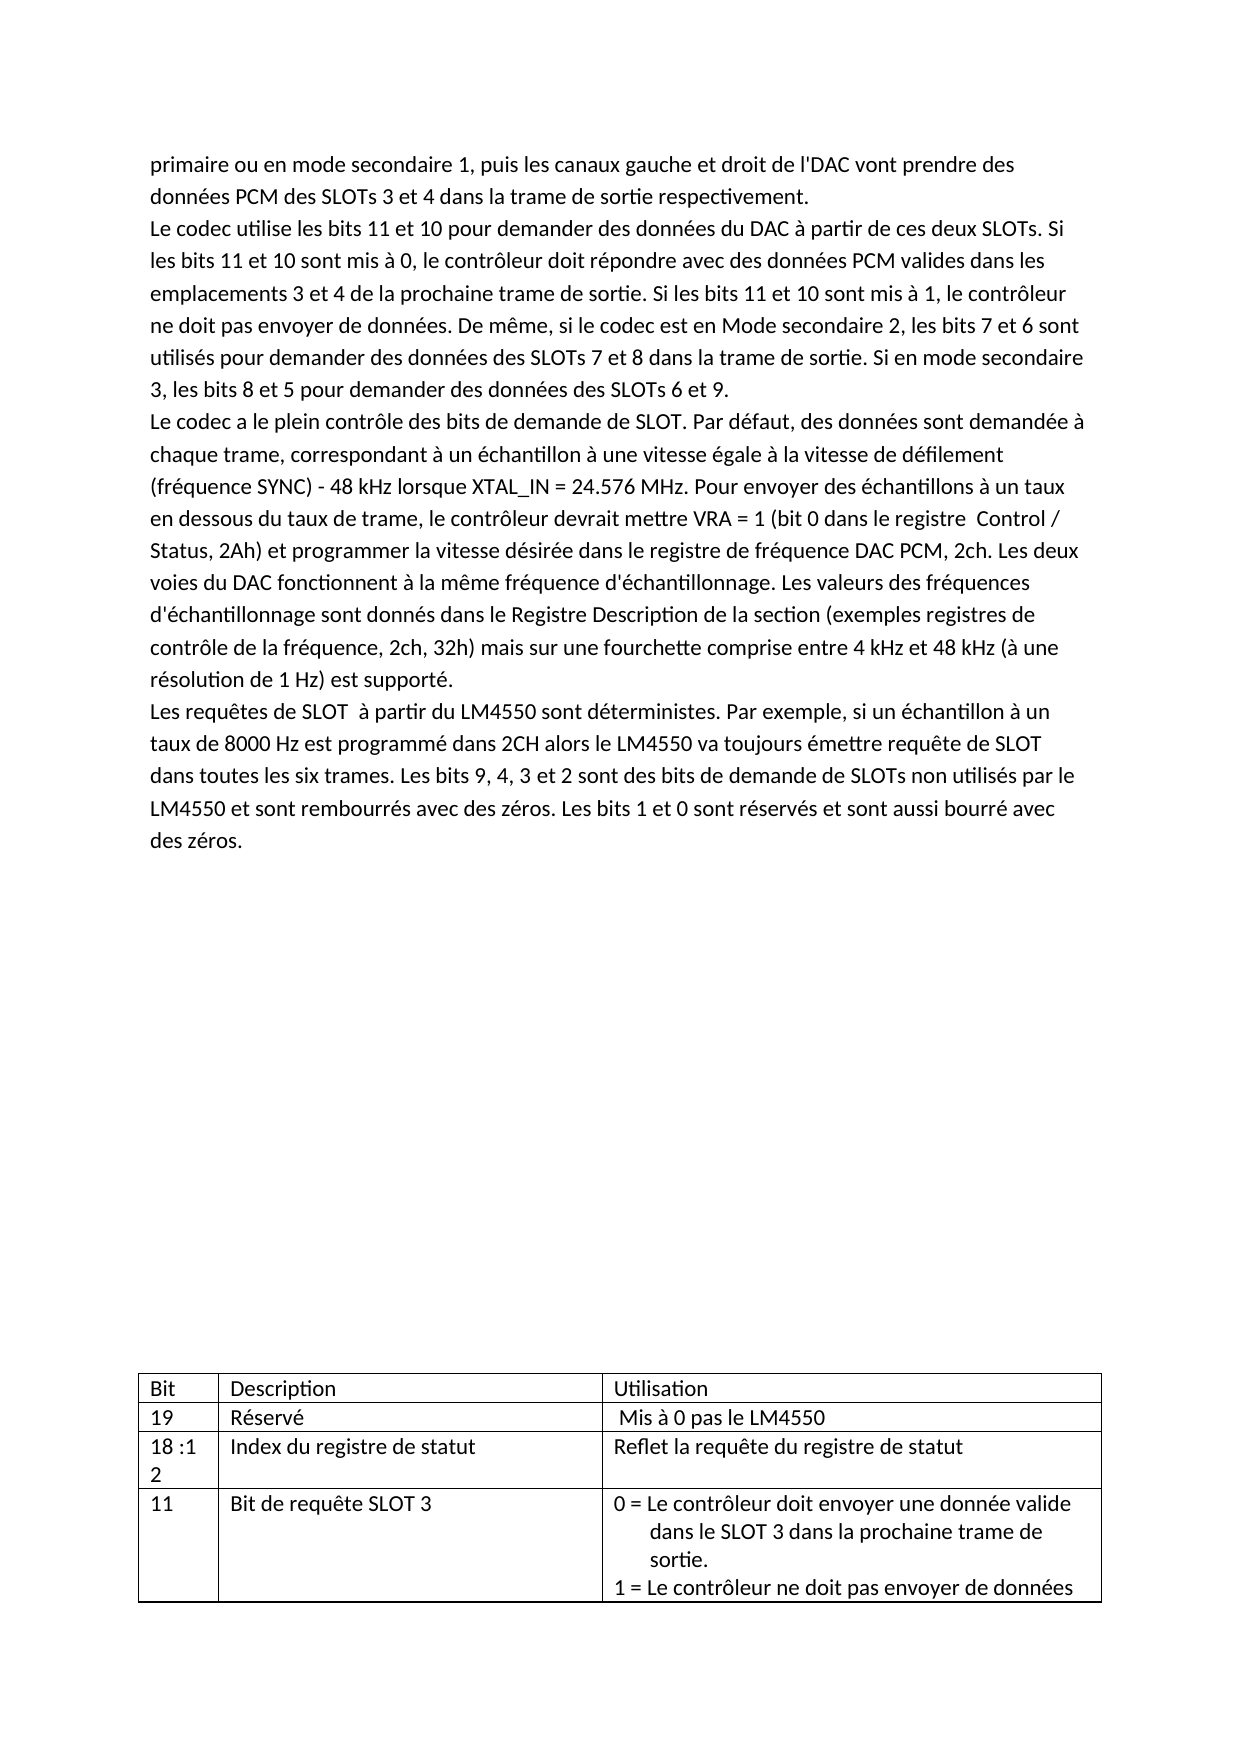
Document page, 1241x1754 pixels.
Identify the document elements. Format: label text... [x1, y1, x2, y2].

text Le codec a le plein contrôle des bits de demande de SLOT. Par défaut, des données sont demandée à chaque trame, correspondant à un échantillon à une vitesse égale à la vitesse de défilement (fréquence SYNC) - 48 kHz lorsque XTAL_IN = 24.576 MHz. Pour envoyer des échantillons à un taux en dessous du taux de trame, le contrôleur devrait mettre VRA = 1 (bit 0 dans le registre Control / Status, 2Ah) et programmer la vitesse désirée dans le registre de fréquence DAC PCM, 2ch. Les deux voies du DAC fonctionnent à la même fréquence d'échantillonnage. Les valeurs des fréquences d'échantillonnage sont donnés dans le Registre Description de la section (exemples registres de contrôle de la fréquence, 2ch, 32h) mais sur une fourchette comprise entre 4 kHz et 48 kHz (à une résolution de 1 Hz) est supporté. [150, 407, 1090, 693]
table_cell Reflet la requête du registre de statut [603, 1432, 1101, 1488]
table_cell Réservé [219, 1403, 602, 1431]
table_header Description [219, 1374, 602, 1402]
table_cell 11 [139, 1489, 218, 1601]
table_cell Mis à 0 pas le LM4550 [603, 1403, 1101, 1431]
table_cell 18 :12 [139, 1432, 218, 1488]
text Les requêtes de SLOT à partir du LM4550 sont déterministes. Par exemple, si un échantillon à un taux de 8000 Hz est programmé dans 2CH alors le LM4550 va toujours émettre requête de SLOT dans toutes les six trames. Les bits 9, 4, 3 ​​et 2 sont des bits de demande de SLOTs non utilisés par le LM4550 et sont rembourrés avec des zéros. Les bits 1 et 0 sont réservés et sont aussi bourré avec des zéros. [150, 697, 1090, 854]
table_cell 19 [139, 1403, 218, 1431]
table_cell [219, 1489, 602, 1601]
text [150, 150, 1090, 210]
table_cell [603, 1489, 1101, 1601]
table_cell Index du registre de statut [219, 1432, 602, 1488]
table_header Bit [139, 1374, 218, 1402]
table_header Utilisation [603, 1374, 1101, 1402]
text Le codec utilise les bits 11 et 10 pour demander des données du DAC à partir de ces deux SLOTs. Si les bits 11 et 10 sont mis à 0, le contrôleur doit répondre avec des données PCM valides dans les emplacements 3 et 4 de la prochaine trame de sortie. Si les bits 11 et 10 sont mis à 1, le contrôleur ne doit pas envoyer de données. De même, si le codec est en Mode secondaire 2, les bits 7 et 6 sont utilisés pour demander des données des SLOTs 7 et 8 dans la trame de sortie. Si en mode secondaire 3, les bits 8 et 5 pour demander des données des SLOTs 6 et 9. [150, 214, 1090, 403]
